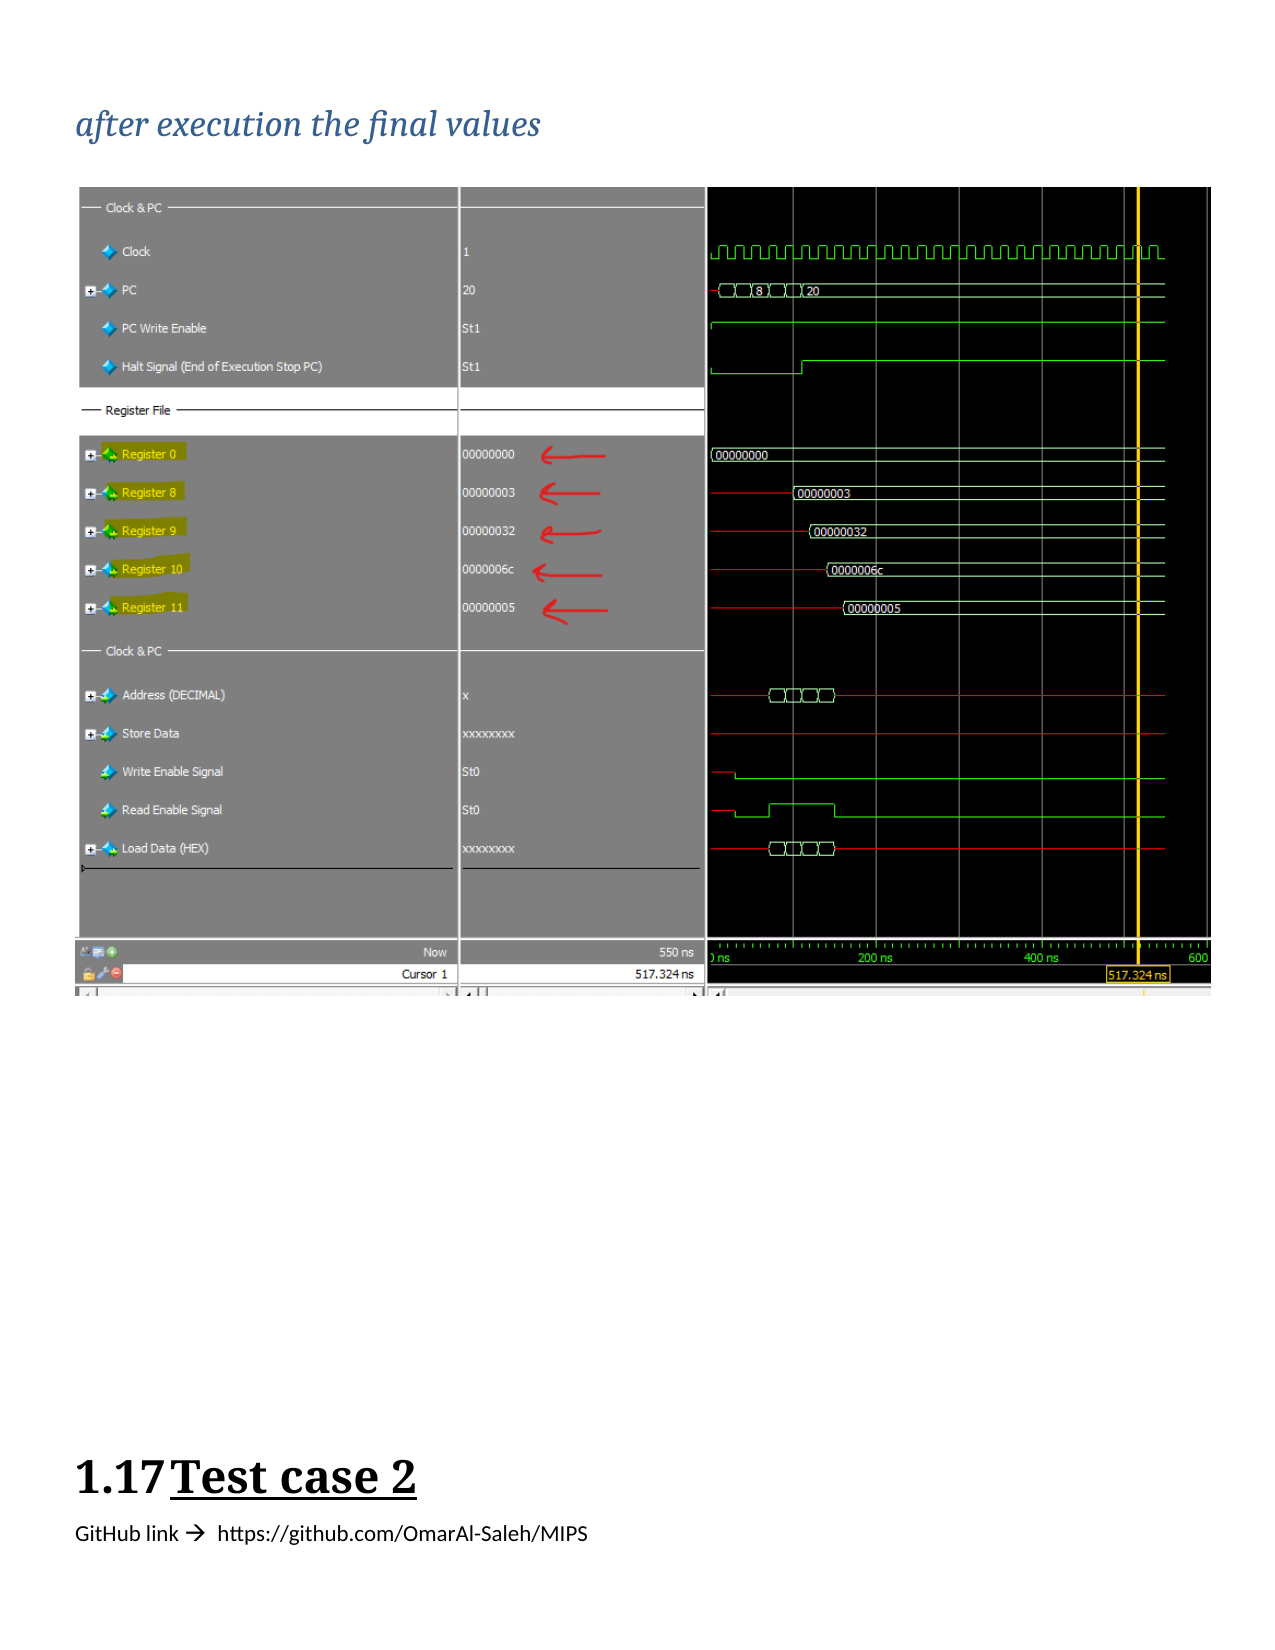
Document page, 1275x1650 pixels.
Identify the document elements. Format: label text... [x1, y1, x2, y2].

picture [75, 187, 1211, 996]
subtitle after execution the final values [75, 103, 1200, 146]
subtitle Test case 2 [75, 1444, 1200, 1507]
